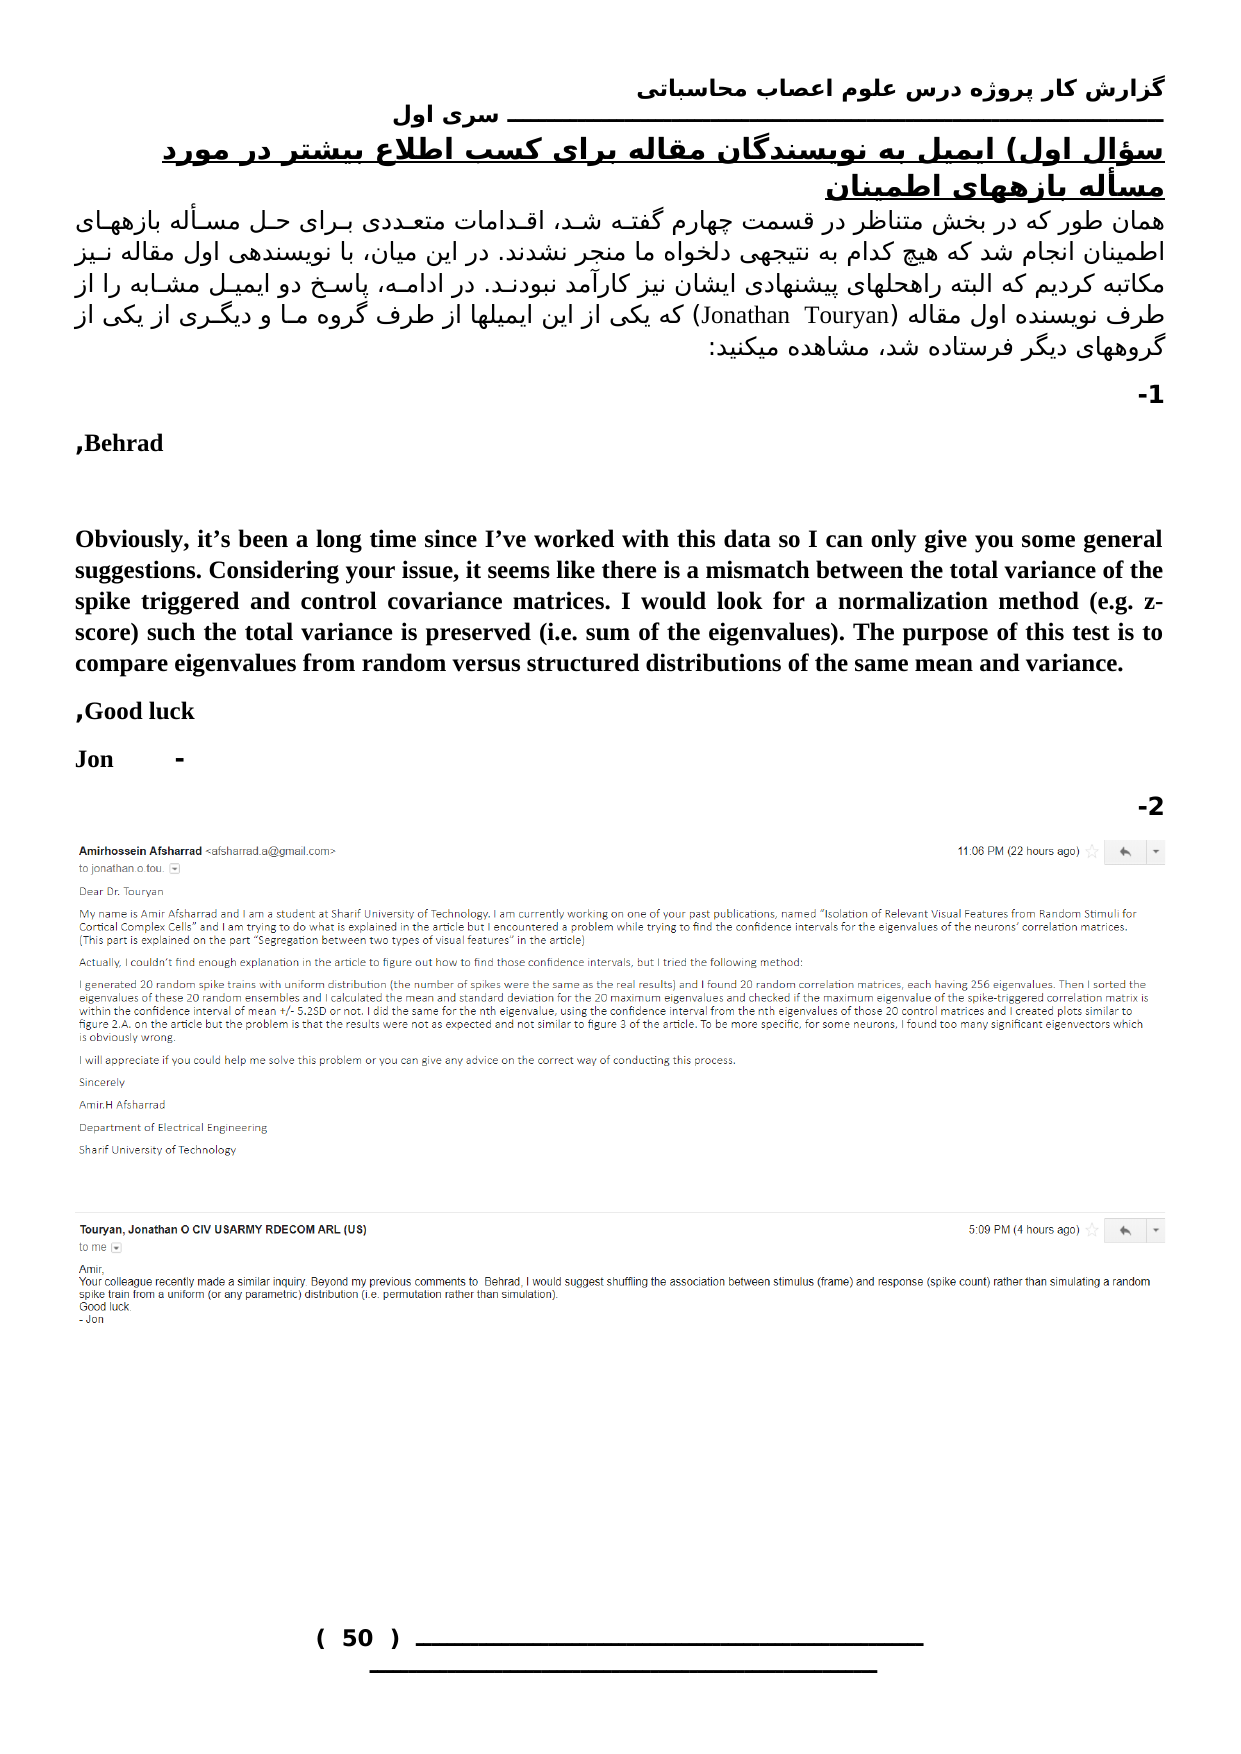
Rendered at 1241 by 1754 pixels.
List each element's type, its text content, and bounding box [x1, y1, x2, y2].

text - Jon [75, 744, 1165, 773]
subtitle سؤال اول) ایمیل به نویسندگان مقاله برای کسب اطلاع بیشتر در مورد مسأله بازه‎های اطمینان [75, 132, 1165, 203]
text Obviously, it’s been a long time since I’ve worked with this data so I can only give you some general suggestions. Considering your issue, it seems like there is a mismatch between the total variance of the spike triggered and control covariance matrices. I would look for a normalization method (e.g. z-score) such the total variance is preserved (i.e. sum of the eigenvalues). The purpose of this test is to compare eigenvalues from random versus structured distributions of the same mean and variance. [75, 524, 1165, 677]
text همان طور که در بخش متناظر در قسمت چهارم گفته شد، اقدامات متعددی برای حل مسأله بازه‎های اطمینان انجام شد که هیچ کدام به نتیجه‎ی دلخواه ما منجر نشدند. در این میان، با نویسنده‎ی اول مقاله نیز مکاتبه کردیم که البته راه‎حل‎های پیشنهادی ایشان نیز کارآمد نبودند. در ادامه، پاسخ دو ایمیل مشابه را از طرف نویسنده اول مقاله (Jonathan Touryan) که یکی از این ایمیل‎ها از طرف گروه ما و دیگری از یکی از گروه‎های دیگر فرستاده شد، مشاهده می‎کنید: [75, 206, 1165, 361]
text 2- [75, 792, 1165, 821]
text Behrad, [75, 428, 1165, 457]
picture [75, 840, 1166, 1331]
text 1- [75, 380, 1165, 409]
text Good luck, [75, 696, 1165, 725]
